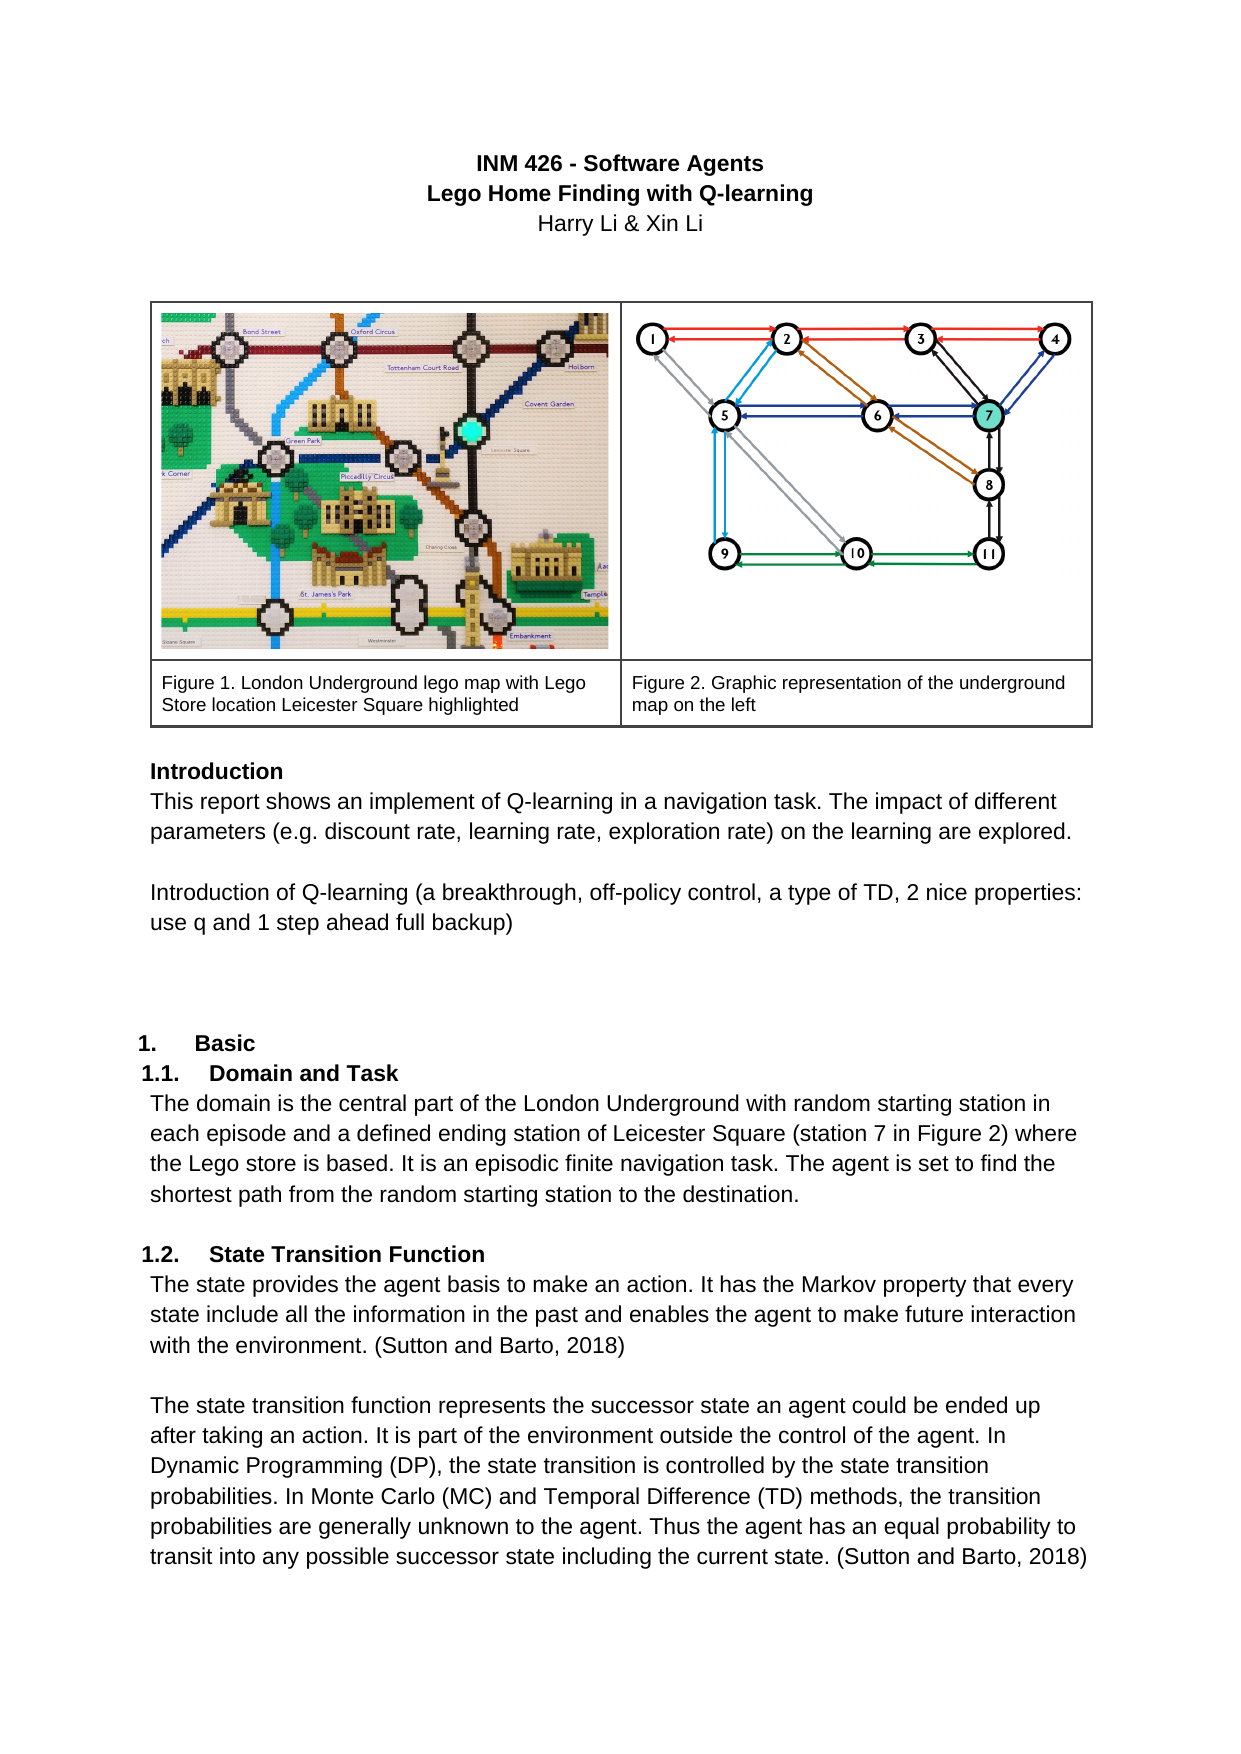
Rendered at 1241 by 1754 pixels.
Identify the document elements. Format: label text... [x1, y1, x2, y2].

table_header [622, 303, 1091, 659]
text The state provides the agent basis to make an action. It has the Markov property that every state include all the information in the past and enables the agent to make future interaction with the environment. (Sutton and Barto, 2018) [150, 1271, 1090, 1358]
table_header [152, 303, 620, 659]
text Introduction [150, 758, 1090, 784]
text Harry Li & Xin Li [150, 210, 1090, 237]
list Domain and Task [179, 1060, 1090, 1086]
text Lego Home Finding with Q-learning [150, 180, 1090, 207]
text The domain is the central part of the London Underground with random starting station in each episode and a defined ending station of Leicester Square (station 7 in Figure 2) where the Lego store is based. It is an episodic finite navigation task. The agent is set to find the shortest path from the random starting station to the destination. [150, 1090, 1090, 1207]
list State Transition Function [179, 1241, 1090, 1267]
text INM 426 - Software Agents [150, 150, 1090, 176]
text Introduction of Q-learning (a breakthrough, off-policy control, a type of TD, 2 nice properties: use q and 1 step ahead full backup) [150, 878, 1090, 935]
picture [633, 313, 1080, 587]
list Basic [157, 1029, 1090, 1056]
picture [161, 313, 609, 649]
text The state transition function represents the successor state an agent could be ended up after taking an action. It is part of the environment outside the control of the agent. In Dynamic Programming (DP), the state transition is controlled by the state transition probabilities. In Monte Carlo (MC) and Temporal Difference (TD) methods, the transition probabilities are generally unknown to the agent. Thus the agent has an equal probability to transit into any possible successor state including the current state. (Sutton and Barto, 2018) [150, 1392, 1090, 1569]
text This report shows an implement of Q-learning in a navigation task. The impact of different parameters (e.g. discount rate, learning rate, exploration rate) on the learning are explored. [150, 788, 1090, 844]
table_cell Figure 1. London Underground lego map with Lego Store location Leicester Square highlighted [152, 661, 620, 725]
table_cell Figure 2. Graphic representation of the underground map on the left [622, 661, 1091, 725]
